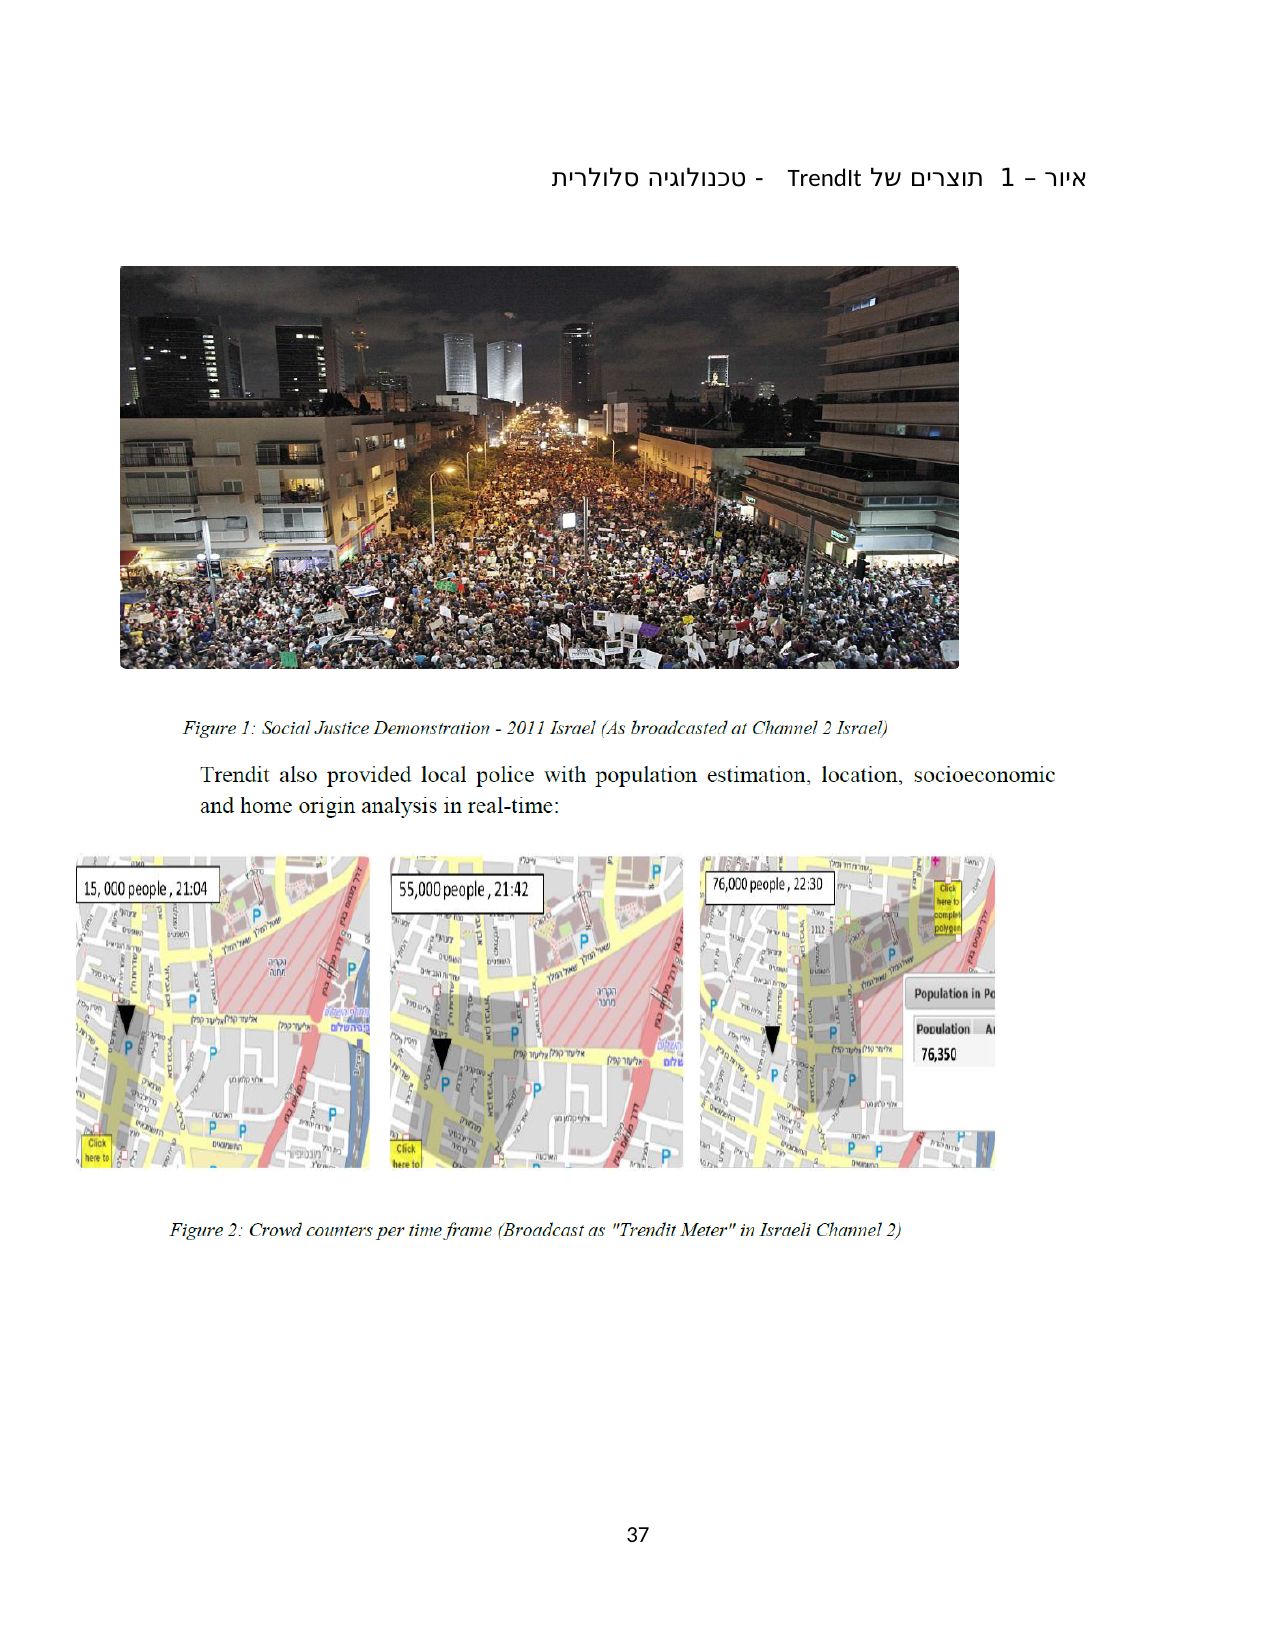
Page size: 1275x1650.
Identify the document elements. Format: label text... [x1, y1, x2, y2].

text איור – 1 תוצרים של TrendIt - טכנולוגיה סלולרית [187, 162, 1087, 193]
